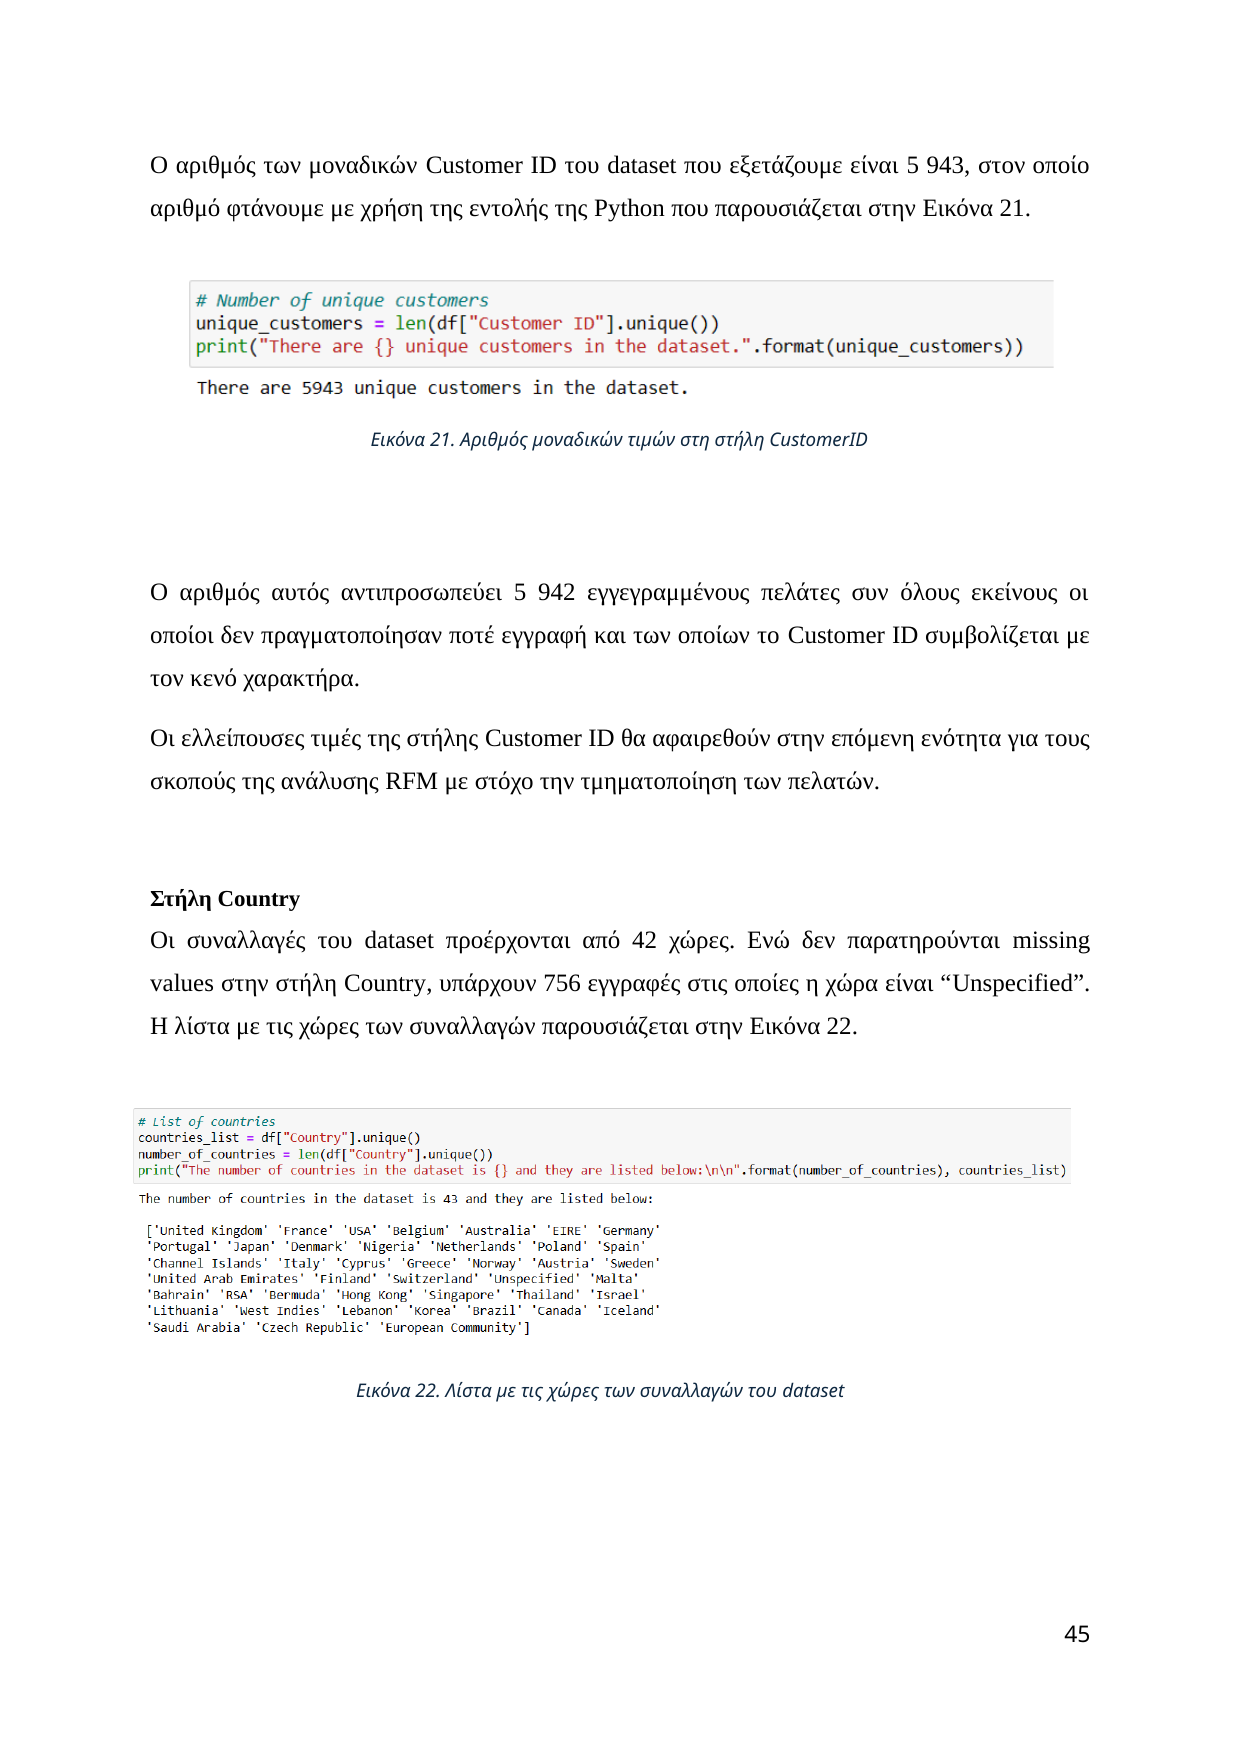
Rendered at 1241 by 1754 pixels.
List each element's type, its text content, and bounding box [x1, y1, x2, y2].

picture [186, 277, 1054, 417]
text Ο αριθμός αυτός αντιπροσωπεύει 5 942 εγγεγραμμένους πελάτες συν όλους εκείνους οι οποίοι δεν πραγματοποίησαν ποτέ εγγραφή και των οποίων το Customer ID συμβολίζεται με τον κενό χαρακτήρα. [150, 577, 1090, 692]
text Οι ελλείπουσες τιμές της στήλης Customer ID θα αφαιρεθούν στην επόμενη ενότητα για τους σκοπούς της ανάλυσης RFM με στόχο την τμηματοποίηση των πελατών. [150, 723, 1090, 794]
text Στήλη Country [150, 885, 1090, 912]
text Ο αριθμός των μοναδικών Customer ID του dataset που εξετάζουμε είναι 5 943, στον οποίο αριθμό φτάνουμε με χρήση της εντολής της Python που παρουσιάζεται στην Εικόνα 21. [150, 150, 1090, 222]
text Οι συναλλαγές του dataset προέρχονται από 42 χώρες. Ενώ δεν παρατηρούνται missing values στην στήλη Country, υπάρχουν 756 εγγραφές στις οποίες η χώρα είναι “Unspecified”. Η λίστα με τις χώρες των συναλλαγών παρουσιάζεται στην Εικόνα 22. [150, 925, 1090, 1040]
picture [130, 1106, 1071, 1345]
